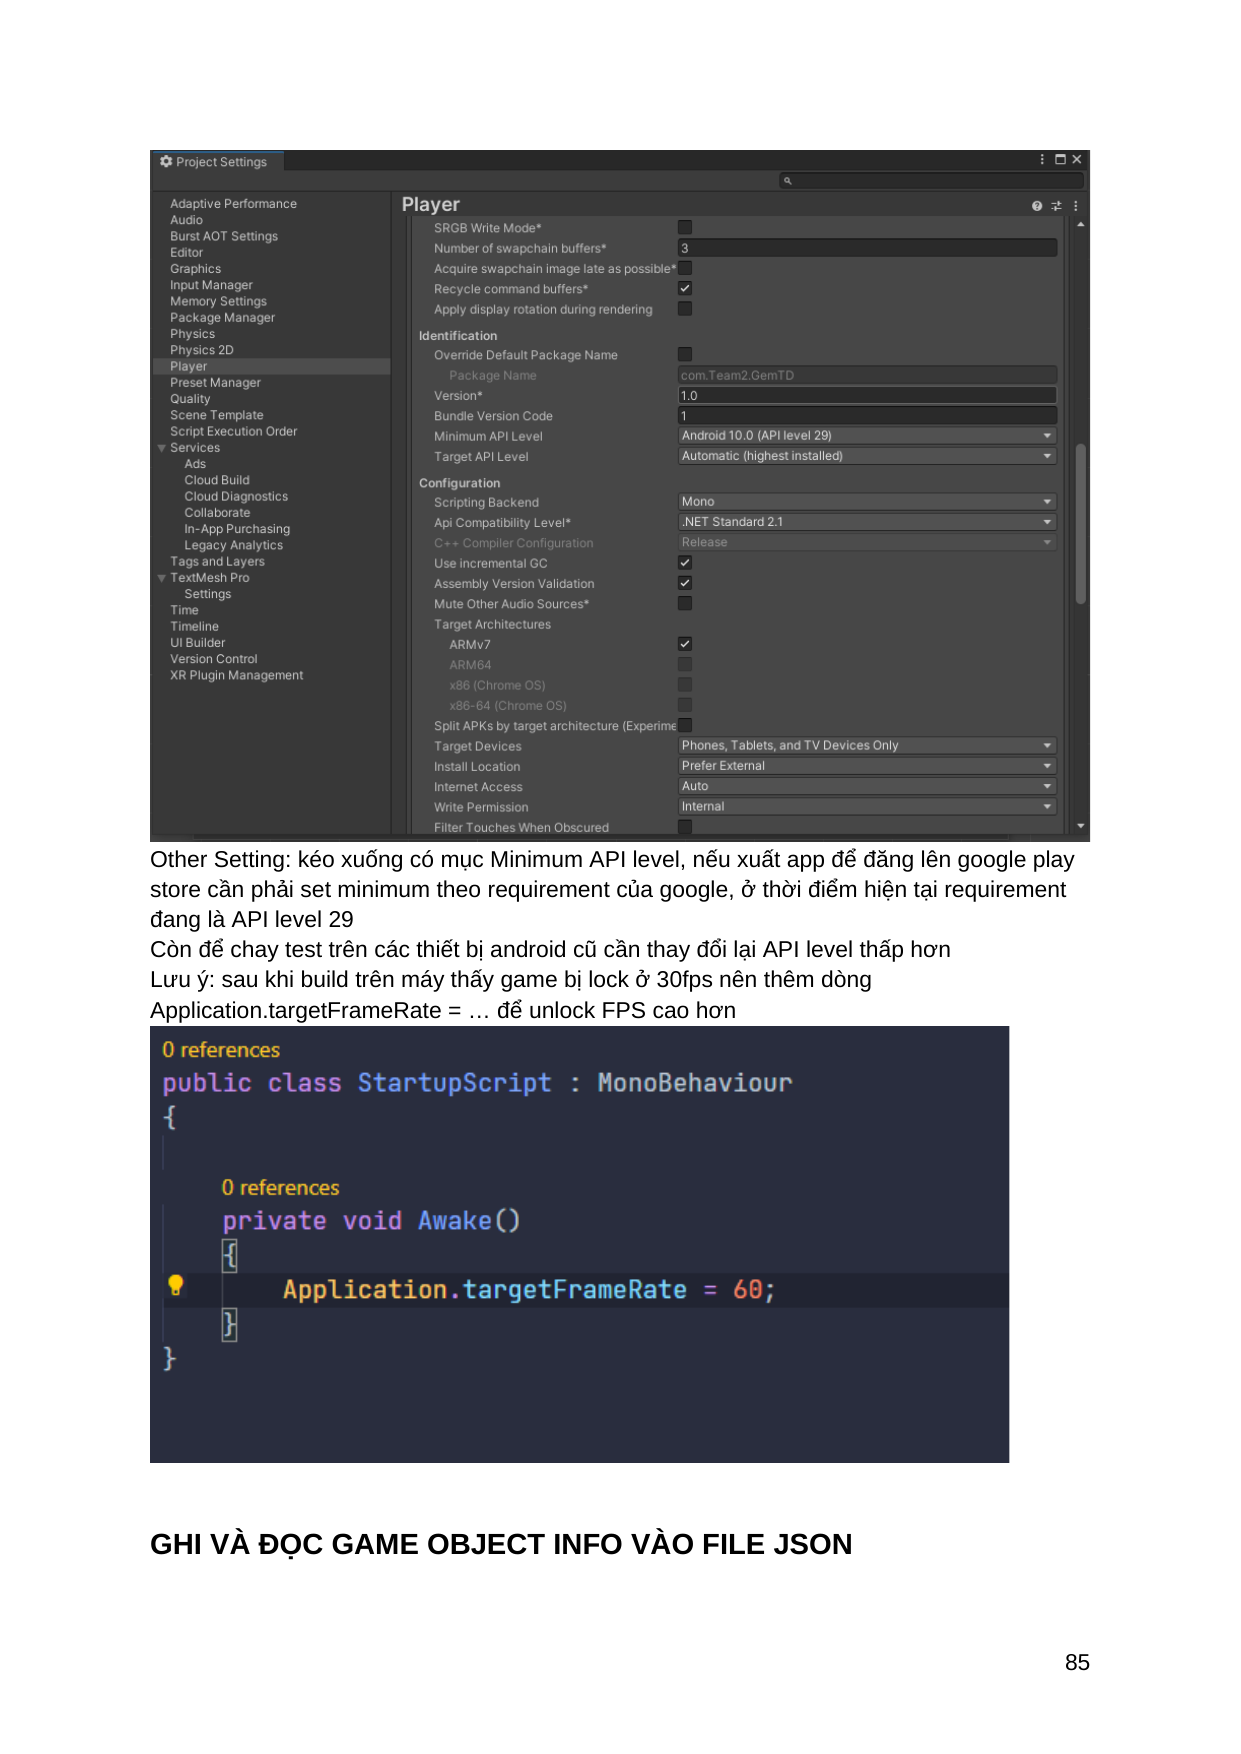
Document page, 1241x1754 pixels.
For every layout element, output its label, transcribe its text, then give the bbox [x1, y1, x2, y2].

text Còn để chay test trên các thiết bị android cũ cần thay đổi lại API level thấp hơn [150, 936, 1090, 962]
text Lưu ý: sau khi build trên máy thấy game bị lock ở 30fps nên thêm dòng Application.targetFrameRate = … để unlock FPS cao hơn [150, 966, 1090, 1023]
picture [150, 1026, 1010, 1463]
picture [150, 150, 1091, 842]
text Other Setting: kéo xuống có mục Minimum API level, nếu xuất app để đăng lên google play store cần phải set minimum theo requirement của google, ở thời điểm hiện tại requirement đang là API level 29 [150, 846, 1090, 932]
text GHI VÀ ĐỌC GAME OBJECT INFO VÀO FILE JSON [150, 1527, 1090, 1561]
